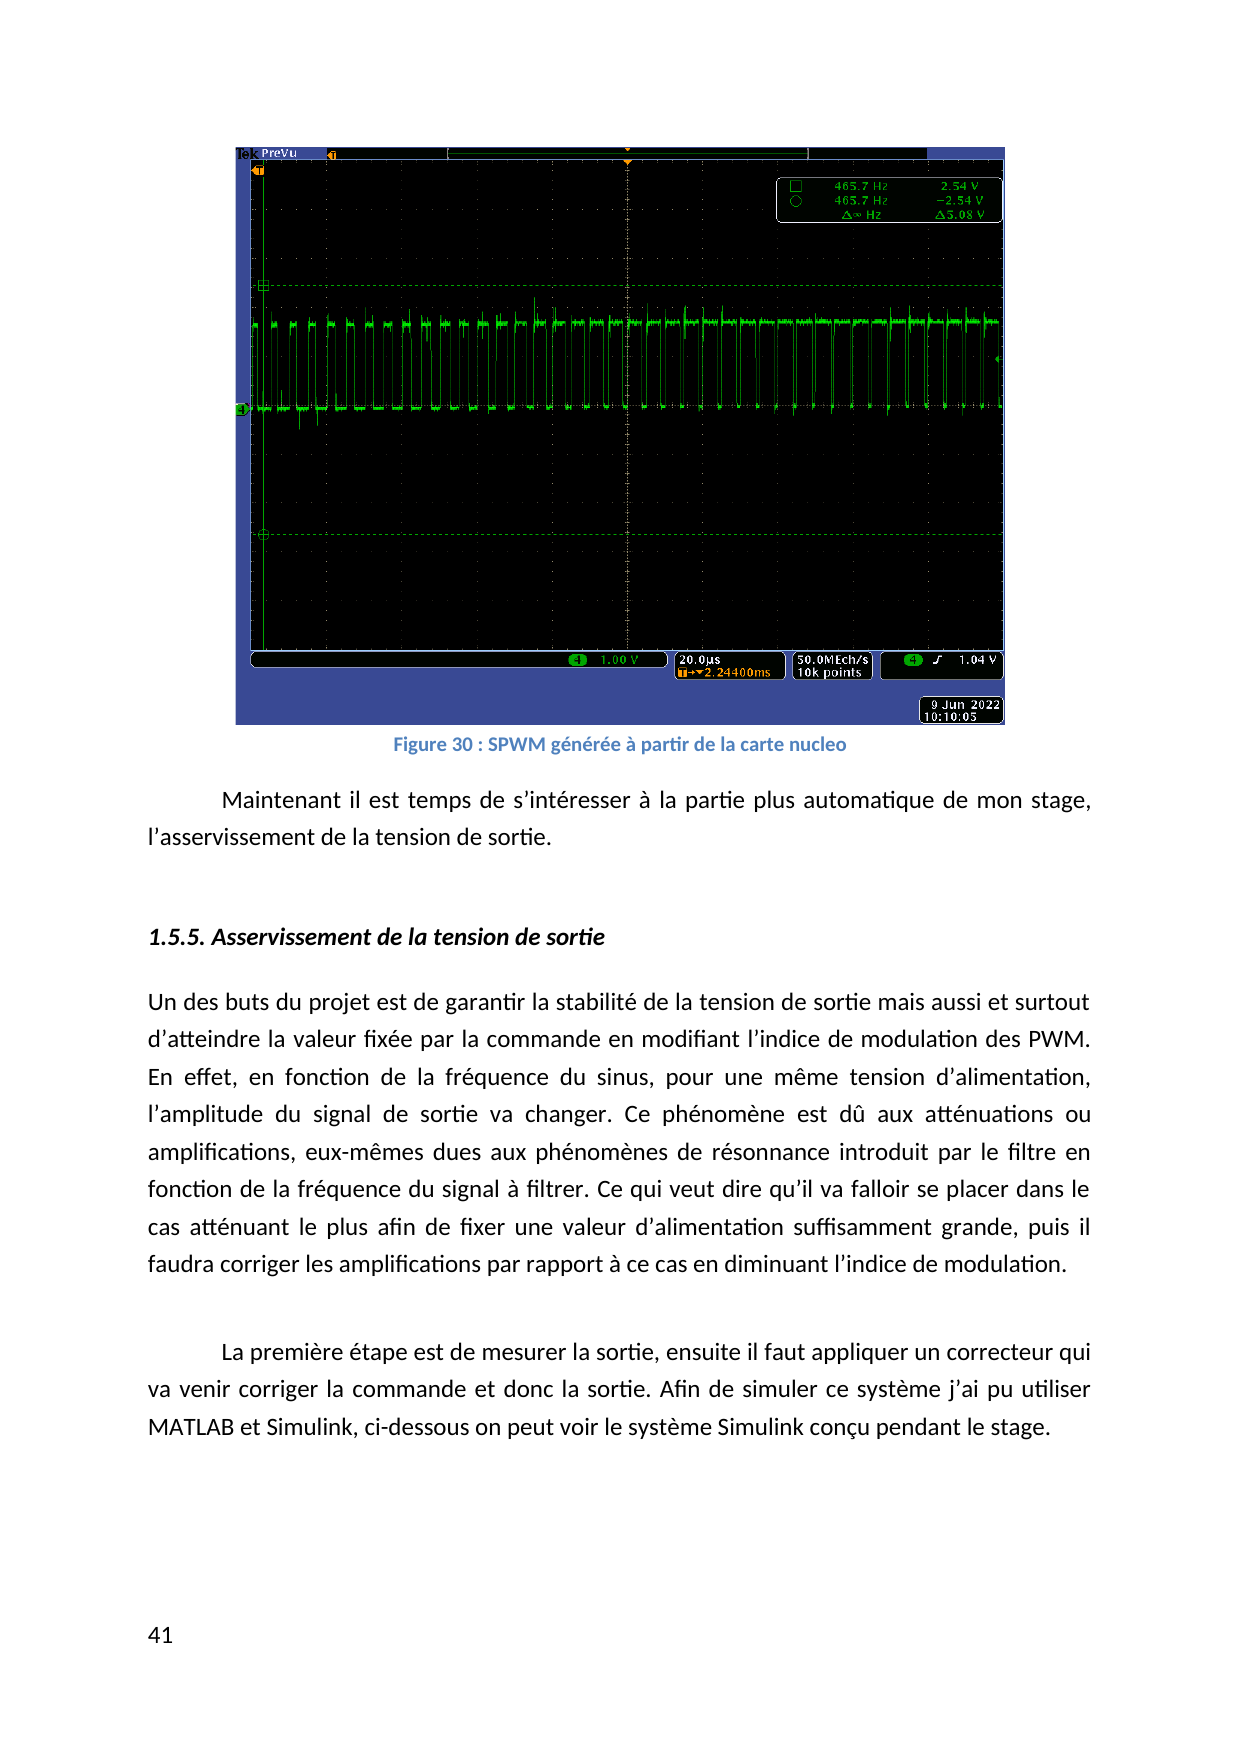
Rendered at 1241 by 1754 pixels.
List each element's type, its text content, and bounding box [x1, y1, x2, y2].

text La première étape est de mesurer la sortie, ensuite il faut appliquer un correcteur qui va venir corriger la commande et donc la sortie. Afin de simuler ce système j’ai pu utiliser MATLAB et Simulink, ci-dessous on peut voir le système Simulink conçu pendant le stage. [148, 1329, 1093, 1441]
text Figure : SPWM générée à partir de la carte nucleo [148, 731, 1093, 756]
text Un des buts du projet est de garantir la stabilité de la tension de sortie mais aussi et surtout d’atteindre la valeur fixée par la commande en modifiant l’indice de modulation des PWM. En effet, en fonction de la fréquence du sinus, pour une même tension d’alimentation, l’amplitude du signal de sortie va changer. Ce phénomène est dû aux atténuations ou amplifications, eux-mêmes dues aux phénomènes de résonnance introduit par le filtre en fonction de la fréquence du signal à filtrer. Ce qui veut dire qu’il va falloir se placer dans le cas atténuant le plus afin de fixer une valeur d’alimentation suffisamment grande, puis il faudra corriger les amplifications par rapport à ce cas en diminuant l’indice de modulation. [148, 979, 1093, 1279]
picture [235, 147, 1005, 725]
text Maintenant il est temps de s’intéresser à la partie plus automatique de mon stage, l’asservissement de la tension de sortie. [148, 777, 1093, 852]
subtitle 1.5.5. Asservissement de la tension de sortie [148, 921, 1093, 951]
